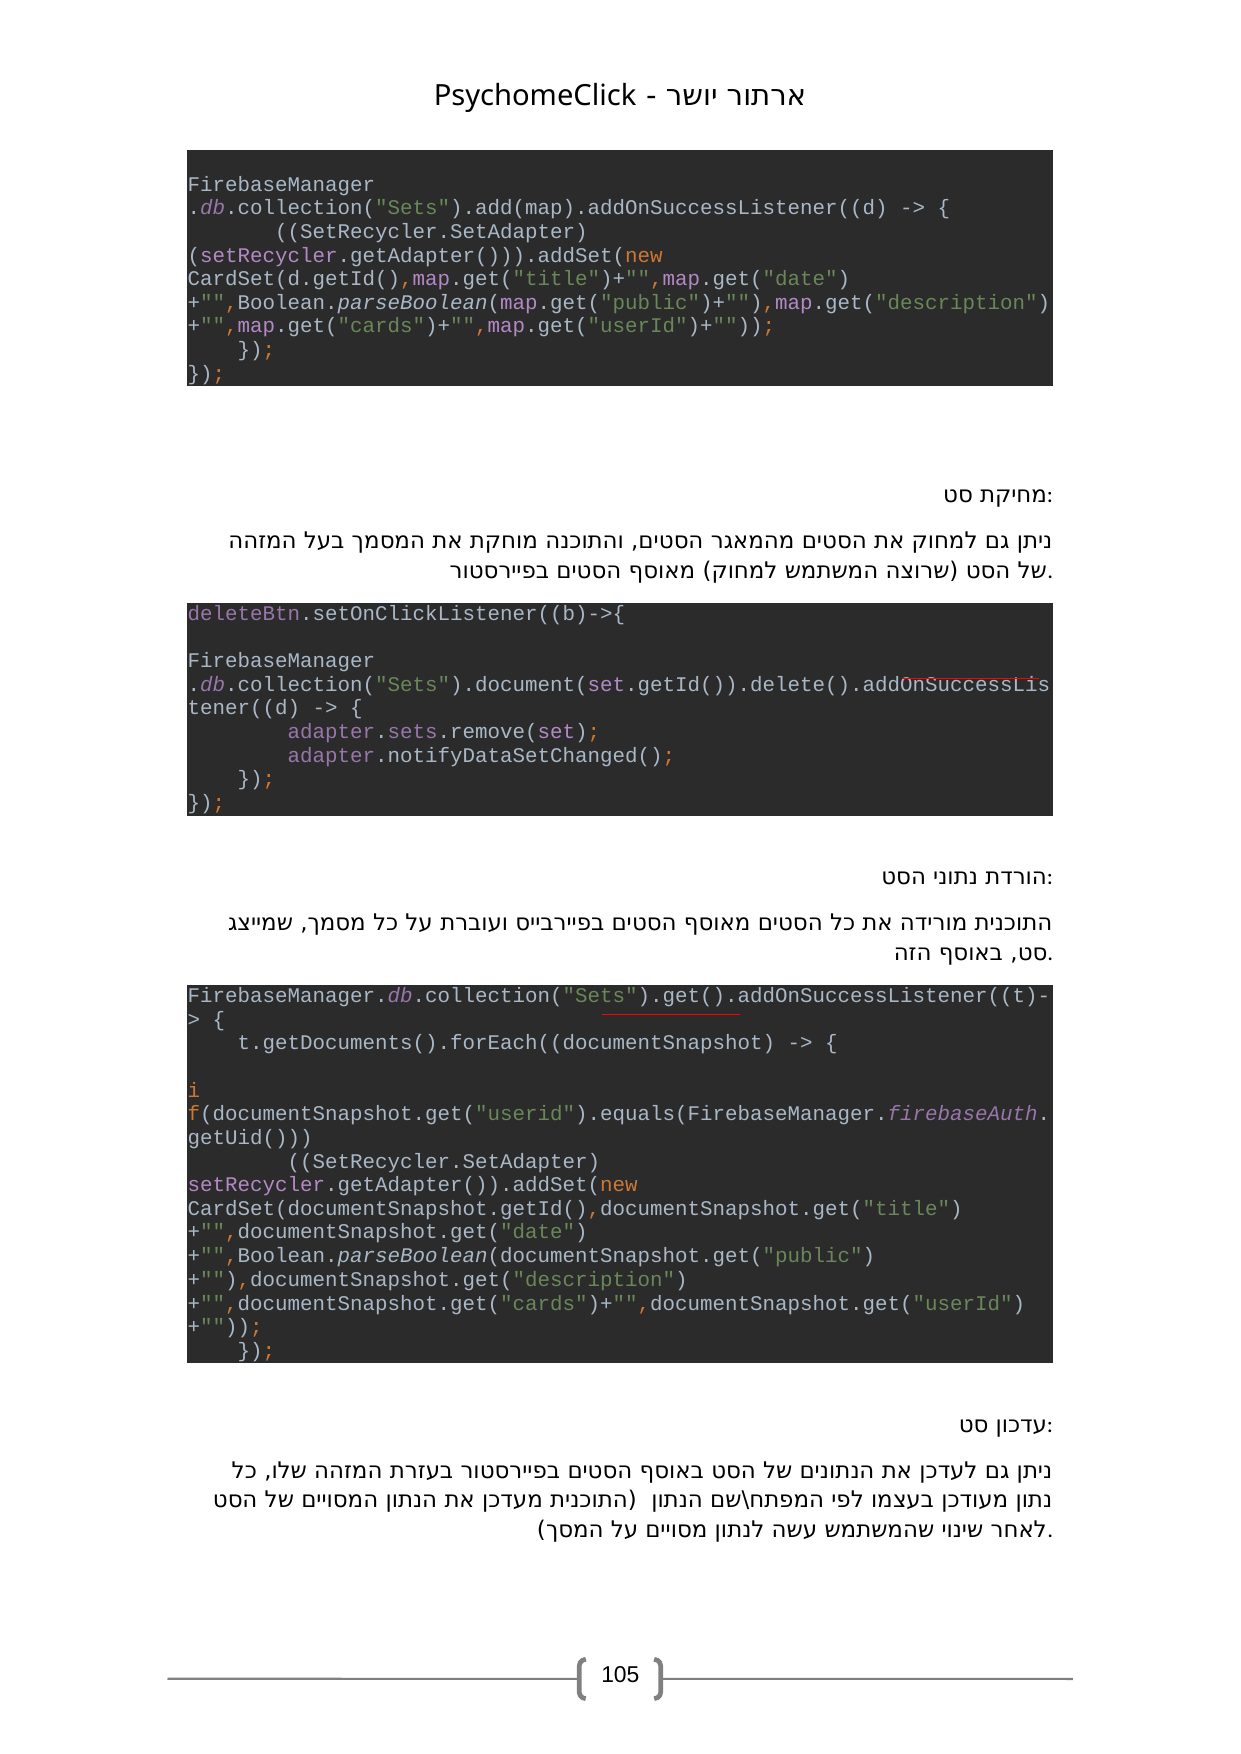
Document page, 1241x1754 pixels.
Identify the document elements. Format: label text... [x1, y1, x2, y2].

text FirebaseManager.db.collection("Sets").get().addOnSuccessListener((t)-> { t.getDocuments().forEach((documentSnapshot) -> { if(documentSnapshot.get("userid").equals(FirebaseManager.firebaseAuth.getUid())) ((SetRecycler.SetAdapter) setRecycler.getAdapter()).addSet(new CardSet(documentSnapshot.getId(),documentSnapshot.get("title")+"",documentSnapshot.get("date")+"",Boolean.parseBoolean(documentSnapshot.get("public")+""),documentSnapshot.get("description")+"",documentSnapshot.get("cards")+"",documentSnapshot.get("userId")+"")); }); [187, 985, 1053, 1363]
text ניתן גם לעדכן את הנתונים של הסט באוסף הסטים בפיירסטור בעזרת המזהה שלו, כל נתון מעודכן בעצמו לפי המפתח\שם הנתון (התוכנית מעדכן את הנתון המסויים של הסט לאחר שינוי שהמשתמש עשה לנתון מסויים על המסך). [187, 1457, 1053, 1543]
text התוכנית מורידה את כל הסטים מאוסף הסטים בפיירבייס ועוברת על כל מסמך, שמייצג סט, באוסף הזה. [187, 909, 1053, 966]
text עדכון סט: [187, 1410, 1053, 1438]
text ניתן גם למחוק את הסטים מהמאגר הסטים, והתוכנה מוחקת את המסמך בעל המזהה של הסט (שרוצה המשתמש למחוק) מאוסף הסטים בפיירסטור. [187, 527, 1053, 584]
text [187, 150, 1053, 386]
text מחיקת סט: [187, 480, 1053, 508]
text deleteBtn.setOnClickListener((b)->{ FirebaseManager.db.collection("Sets").document(set.getId()).delete().addOnSuccessListener((d) -> { adapter.sets.remove(set); adapter.notifyDataSetChanged(); }); }); [187, 603, 1053, 816]
text הורדת נתוני הסט: [187, 862, 1053, 891]
